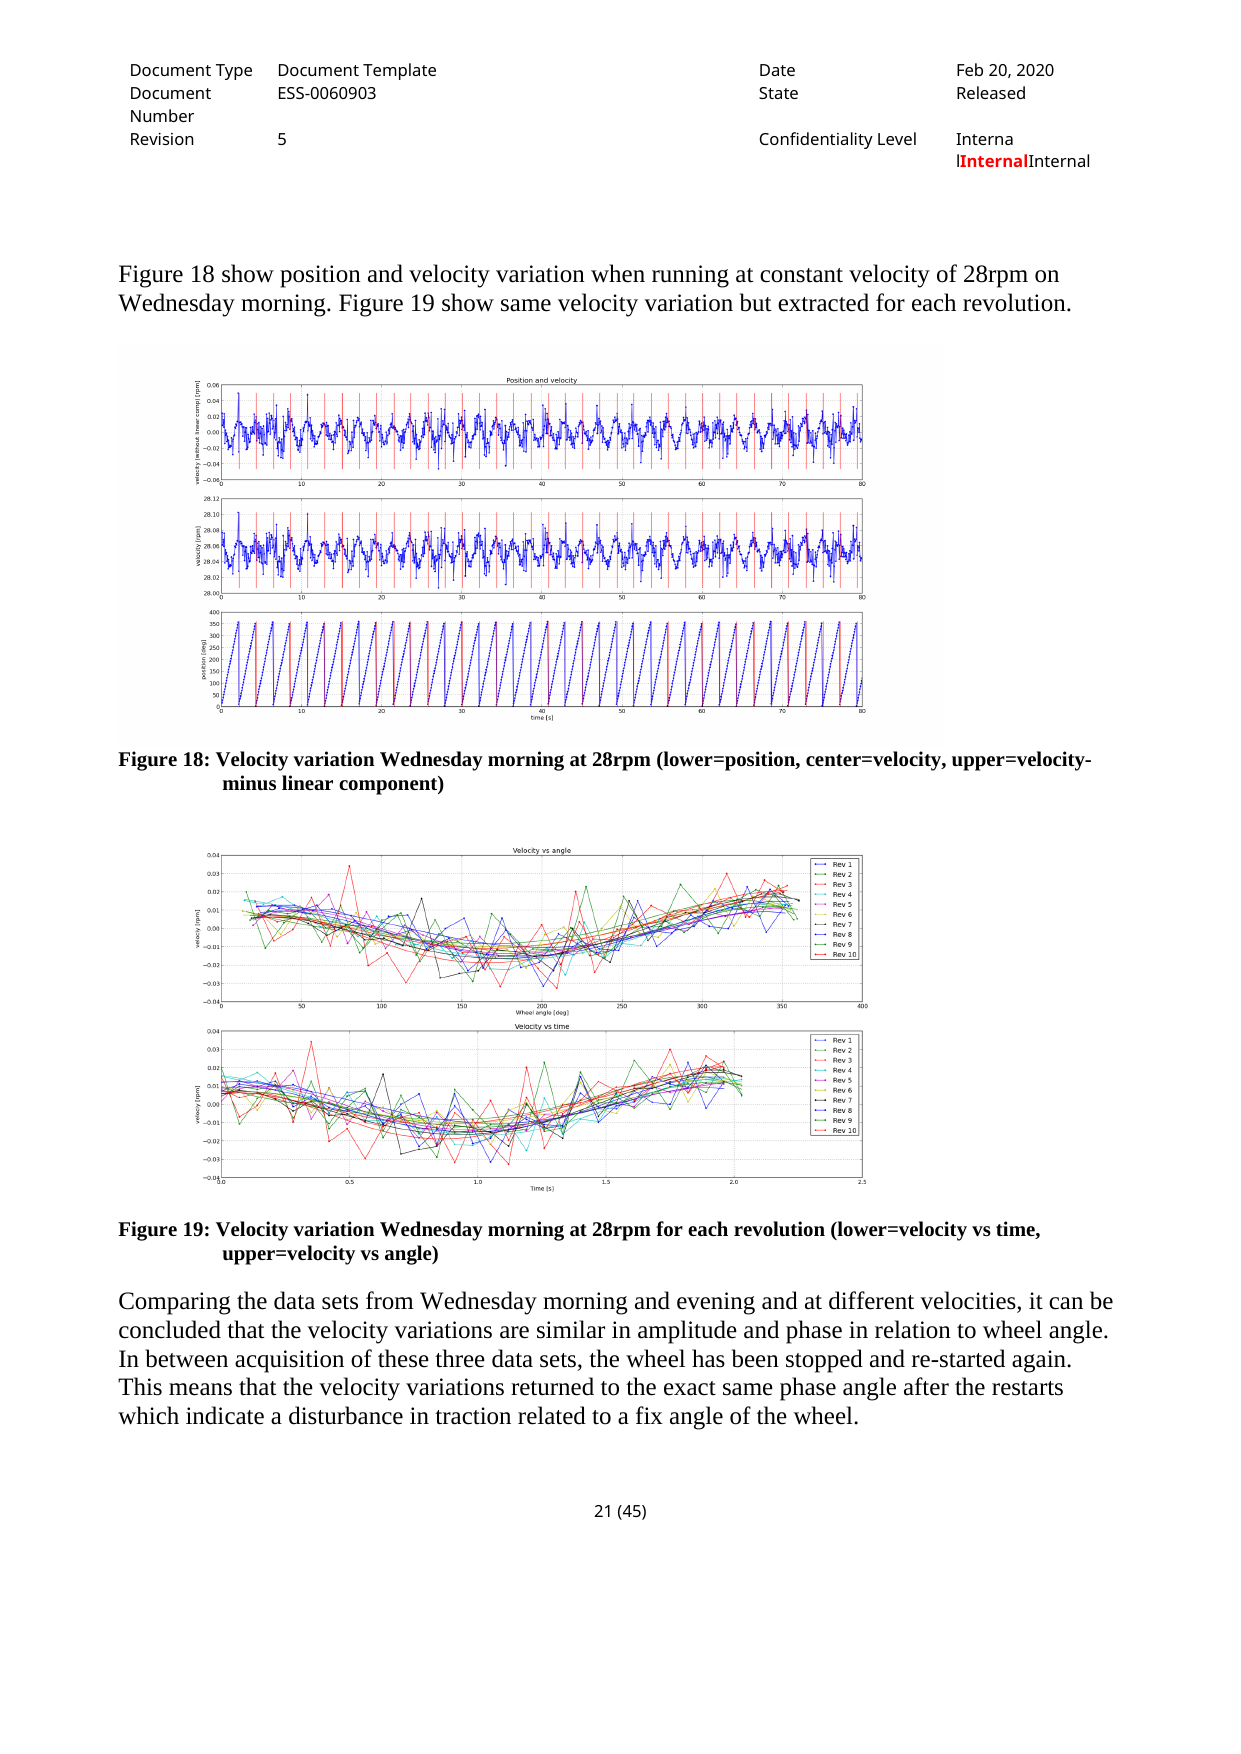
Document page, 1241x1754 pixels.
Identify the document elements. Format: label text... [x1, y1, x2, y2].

text Figure 18 show position and velocity variation when running at constant velocity of 28rpm on Wednesday morning. Figure 19 show same velocity variation but extracted for each revolution. [118, 259, 1122, 316]
picture [118, 815, 945, 1218]
text Figure 18: Velocity variation Wednesday morning at 28rpm (lower=position, center=velocity, upper=velocity-minus linear component) [118, 747, 1122, 795]
text Comparing the data sets from Wednesday morning and evening and at different velocities, it can be concluded that the velocity variations are similar in amplitude and phase in relation to wheel angle. In between acquisition of these three data sets, the wheel has been stopped and re-started again. This means that the velocity variations returned to the exact same phase angle after the restarts which indicate a disturbance in traction related to a fix angle of the wheel. [118, 1286, 1122, 1430]
text Figure 19: Velocity variation Wednesday morning at 28rpm for each revolution (lower=velocity vs time, upper=velocity vs angle) [118, 1217, 1122, 1265]
picture [118, 345, 945, 747]
